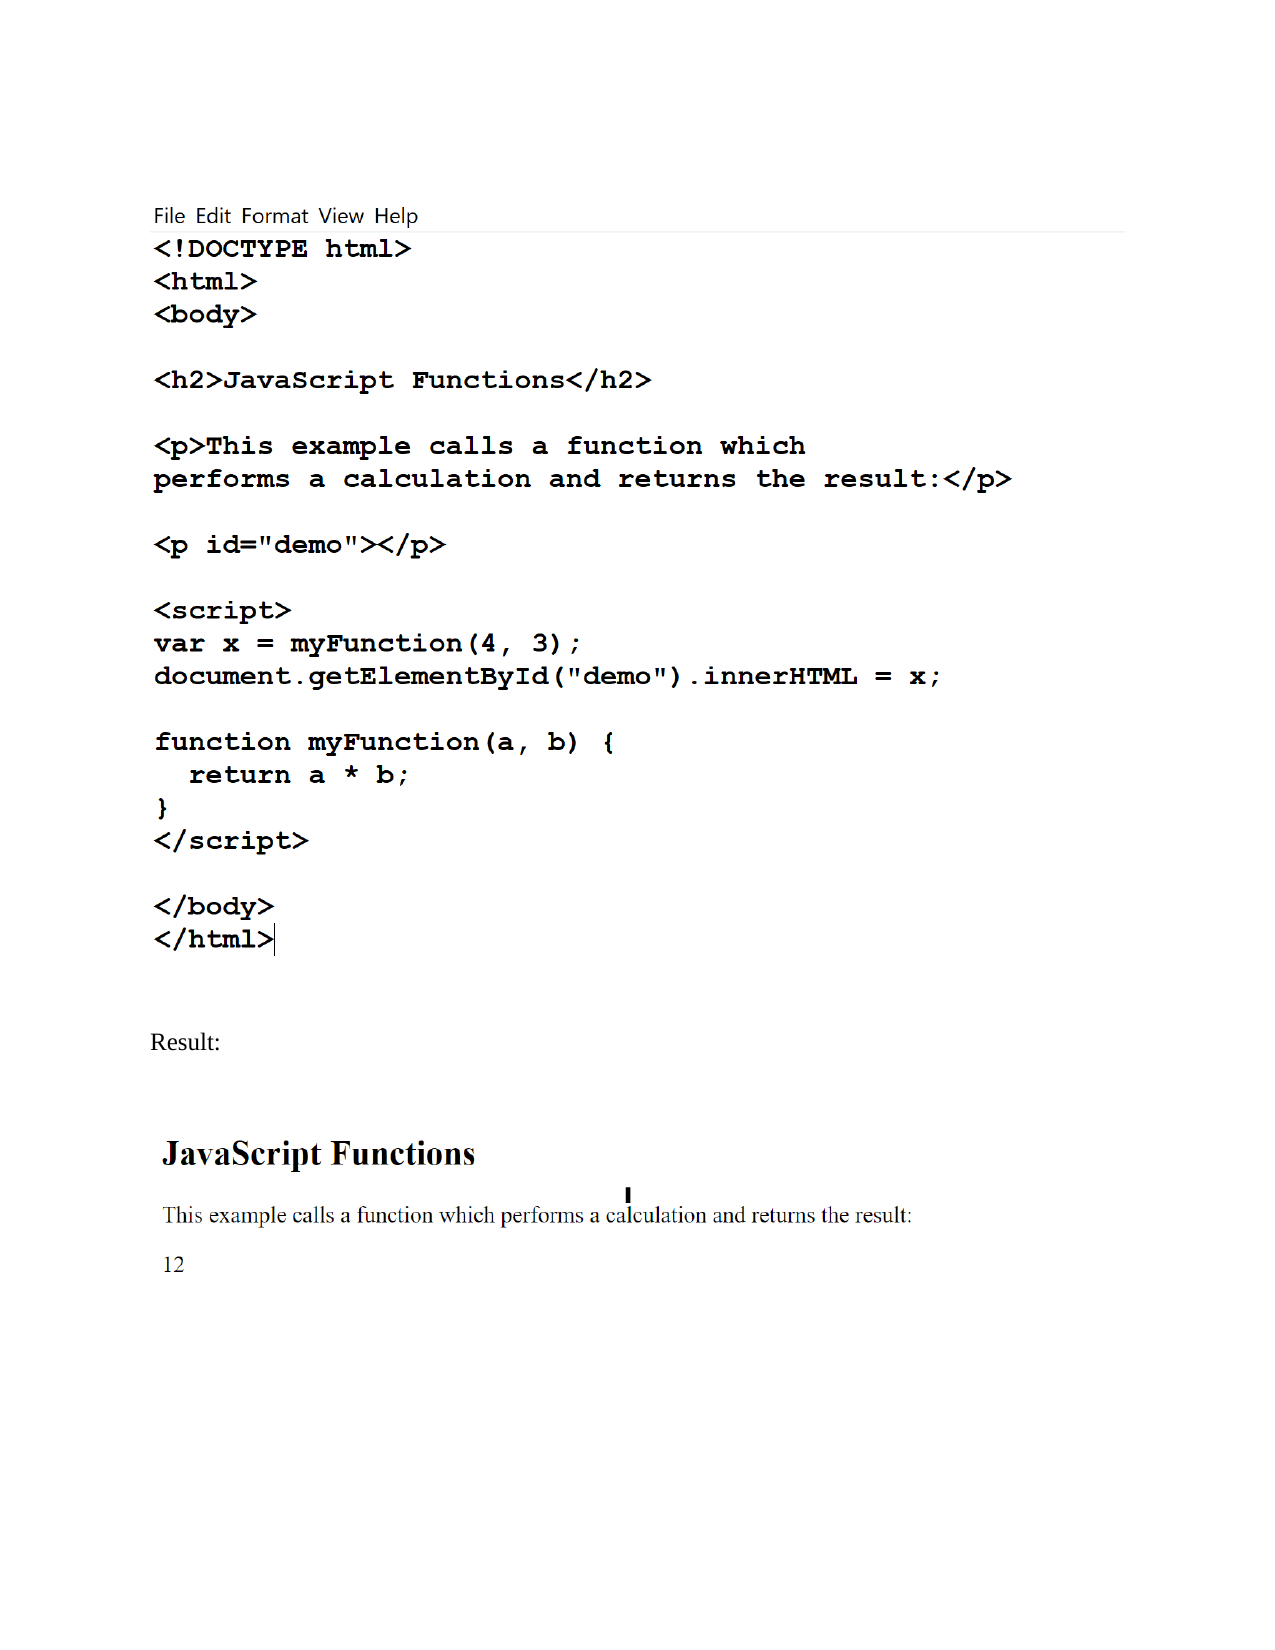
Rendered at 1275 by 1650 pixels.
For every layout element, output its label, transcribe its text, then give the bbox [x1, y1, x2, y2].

picture [150, 197, 1125, 960]
text Result: [150, 1027, 1125, 1055]
picture [150, 1122, 959, 1314]
